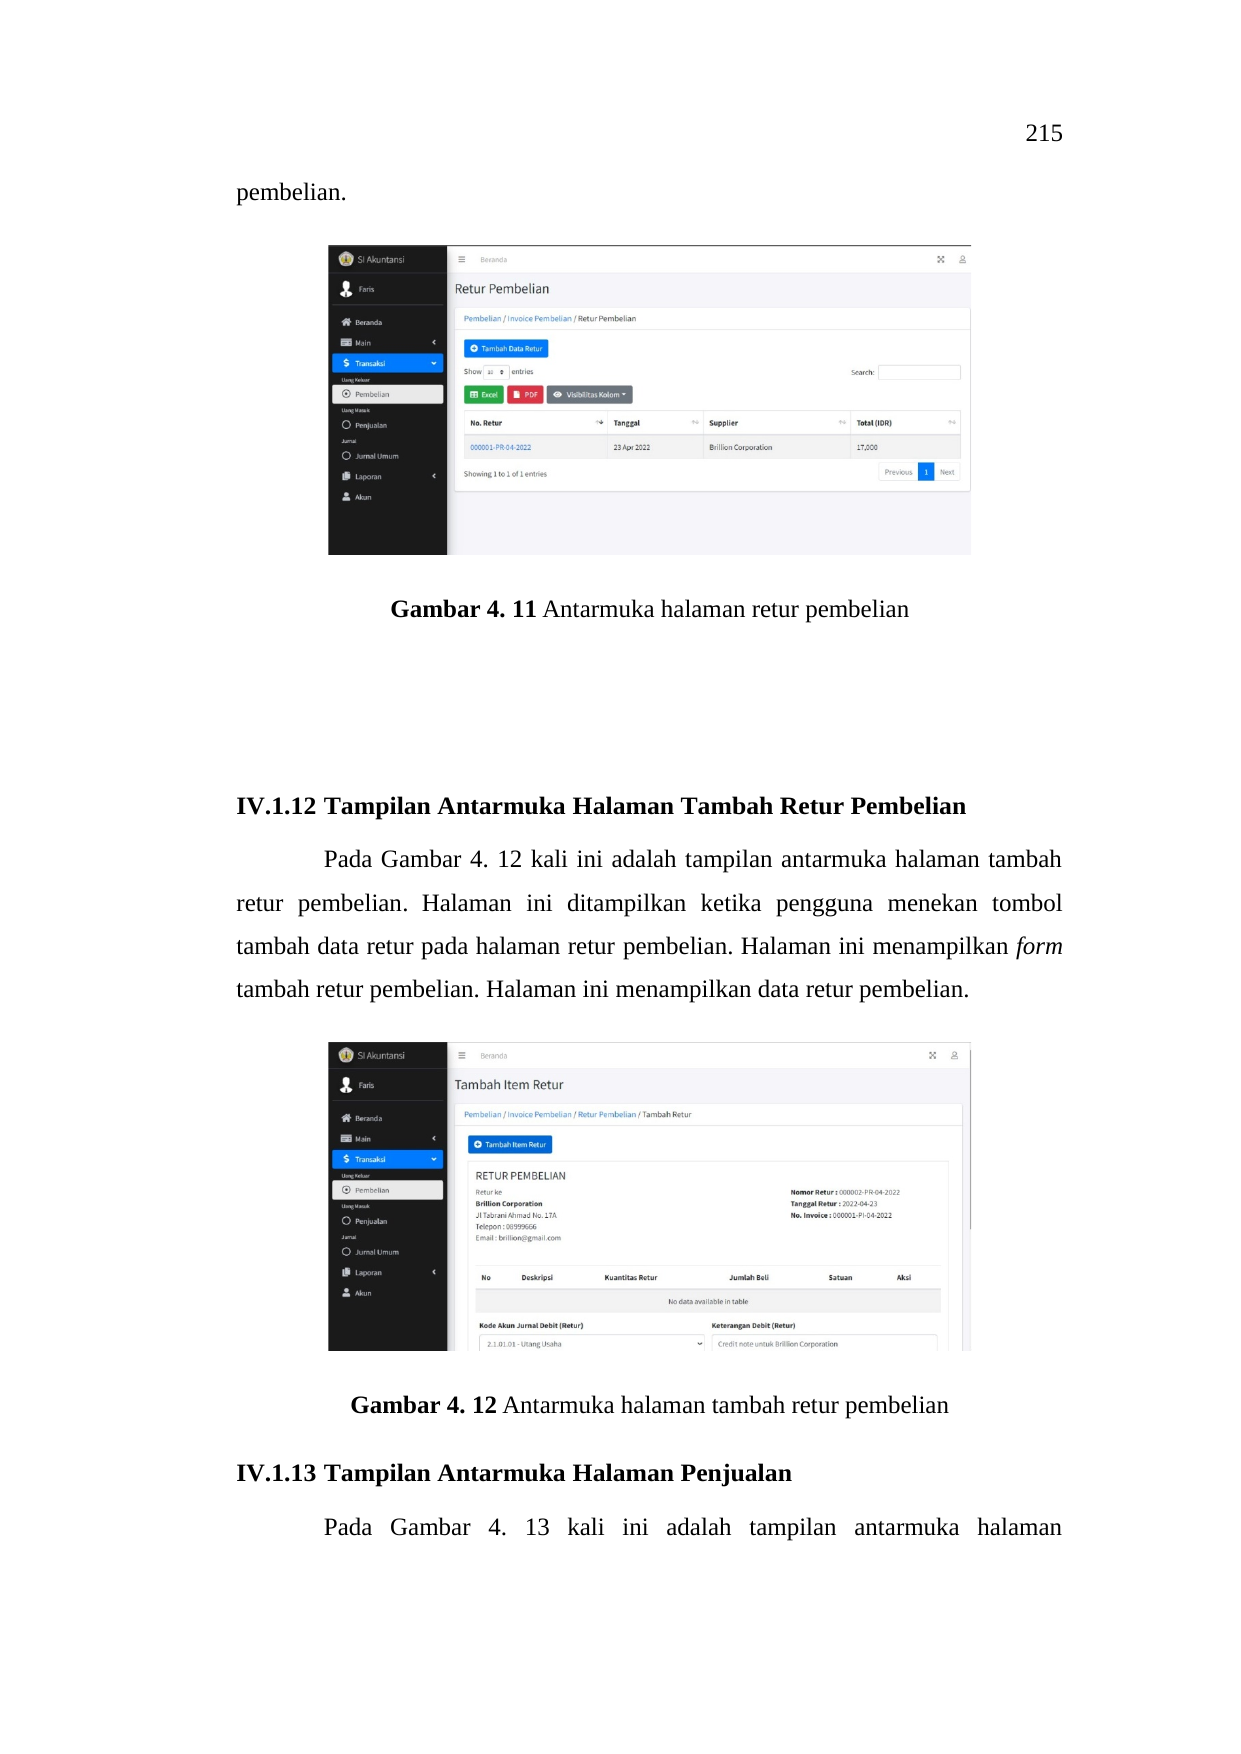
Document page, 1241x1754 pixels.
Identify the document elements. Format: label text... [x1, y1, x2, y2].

picture [328, 1042, 972, 1351]
text Gambar 4. 12 Antarmuka halaman tambah retur pembelian [236, 1390, 1063, 1419]
subtitle Tampilan Antarmuka Halaman Penjualan [236, 1458, 1063, 1487]
text Gambar 4. 11 Antarmuka halaman retur pembelian [236, 594, 1063, 622]
subtitle Tampilan Antarmuka Halaman Tambah Retur Pembelian [236, 791, 1063, 819]
picture [328, 245, 972, 555]
text Pada Gambar 4. 12 kali ini adalah tampilan antarmuka halaman tambah retur pembelian. Halaman ini ditampilkan ketika pengguna menekan tombol tambah data retur pada halaman retur pembelian. Halaman ini menampilkan form tambah retur pembelian. Halaman ini menampilkan data retur pembelian. [236, 844, 1063, 1003]
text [236, 1512, 1063, 1541]
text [236, 177, 1063, 206]
